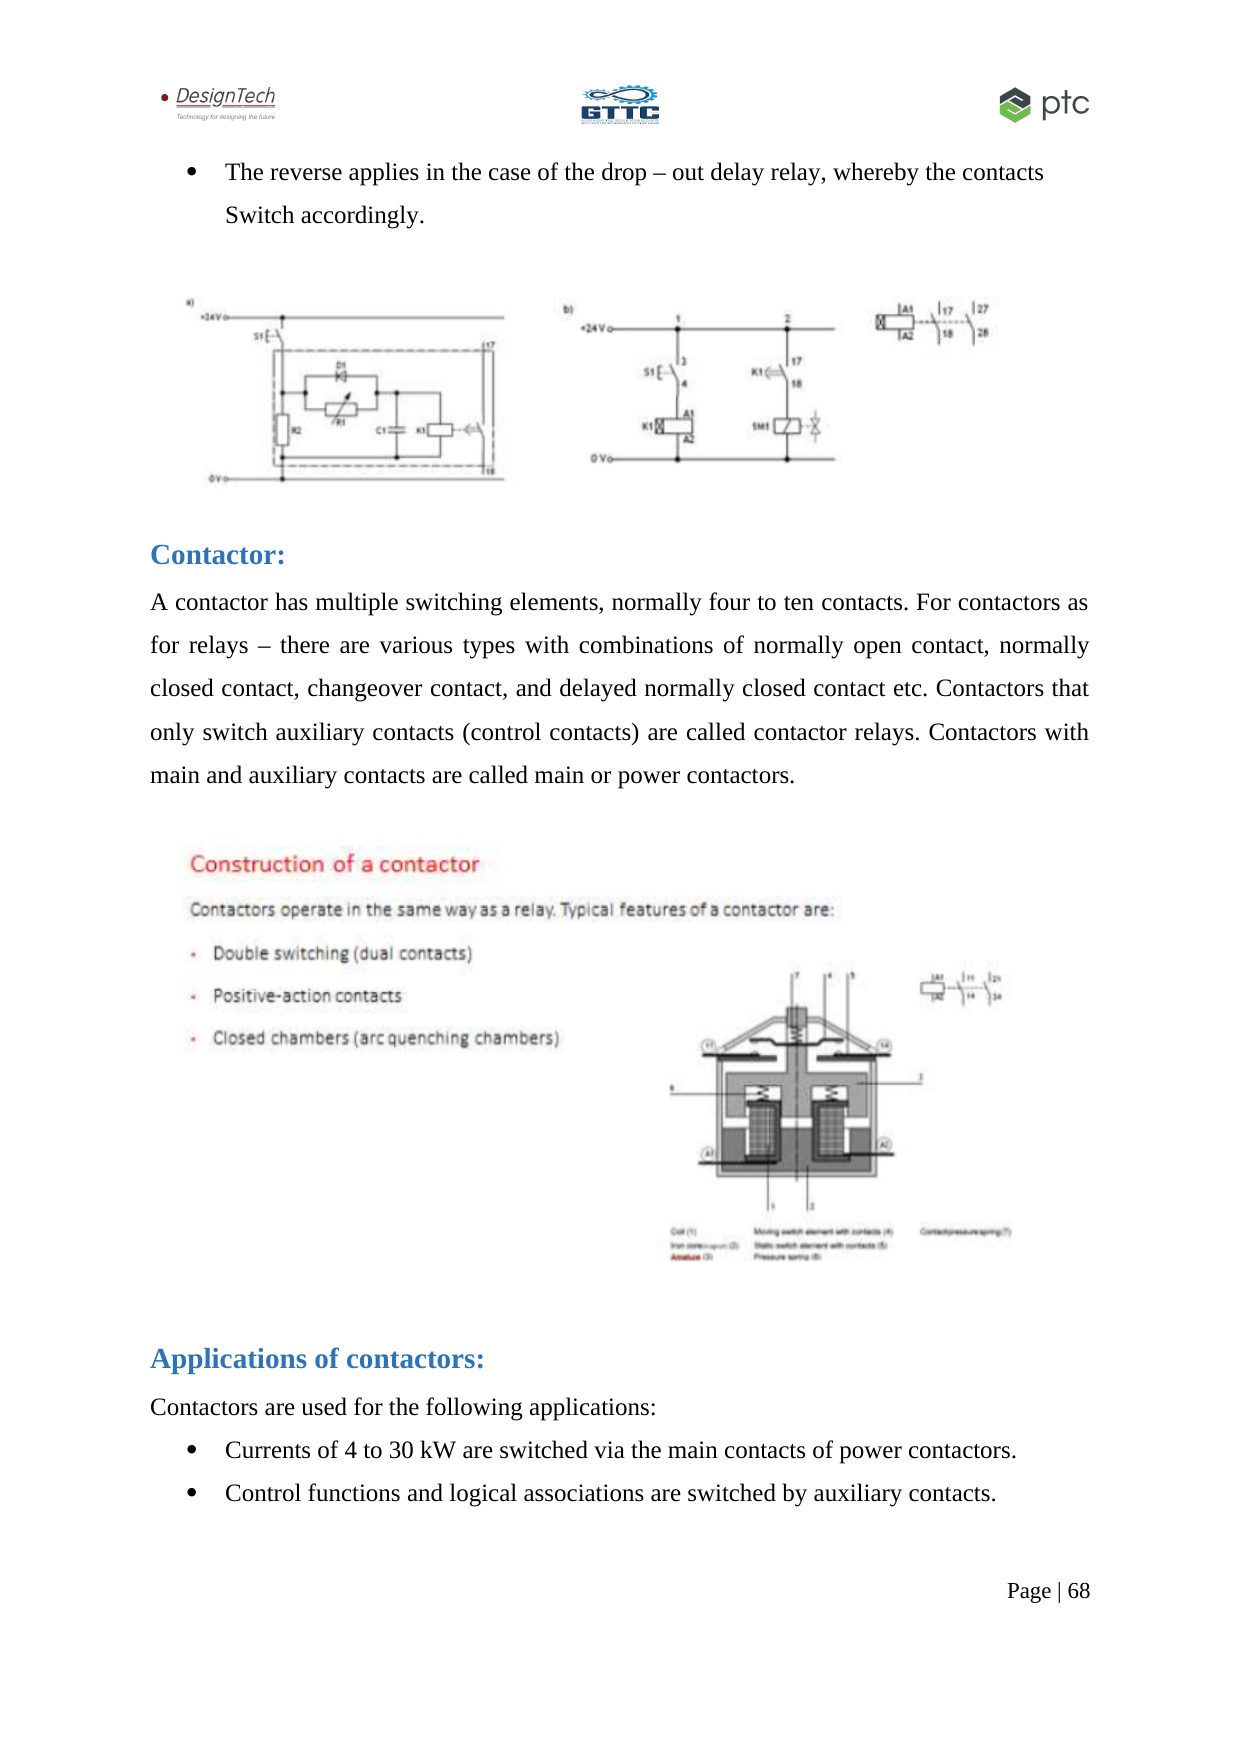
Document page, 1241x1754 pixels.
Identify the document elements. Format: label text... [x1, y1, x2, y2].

text Switch accordingly. [150, 200, 1090, 229]
picture [565, 79, 675, 131]
subtitle Contactor: [150, 537, 1090, 570]
list Control functions and logical associations are switched by auxiliary contacts. [187, 1478, 1090, 1507]
list Currents of 4 to 30 kW are switched via the main contacts of power contactors. [187, 1435, 1090, 1463]
text Contactors are used for the following applications: [150, 1392, 1090, 1420]
list The reverse applies in the case of the drop – out delay relay, whereby the contacts [187, 157, 1090, 186]
picture [150, 286, 1034, 520]
picture [998, 79, 1091, 131]
text A contactor has multiple switching elements, normally four to ten contacts. For contactors as for relays – there are various types with combinations of normally open contact, normally closed contact, changeover contact, and delayed normally closed contact etc. Contactors that only switch auxiliary contacts (control contacts) are called contactor relays. Contactors with main and auxiliary contacts are called main or power contactors. [150, 587, 1090, 788]
subtitle Applications of contactors: [150, 1341, 1090, 1375]
picture [180, 846, 1060, 1270]
picture [150, 76, 286, 131]
